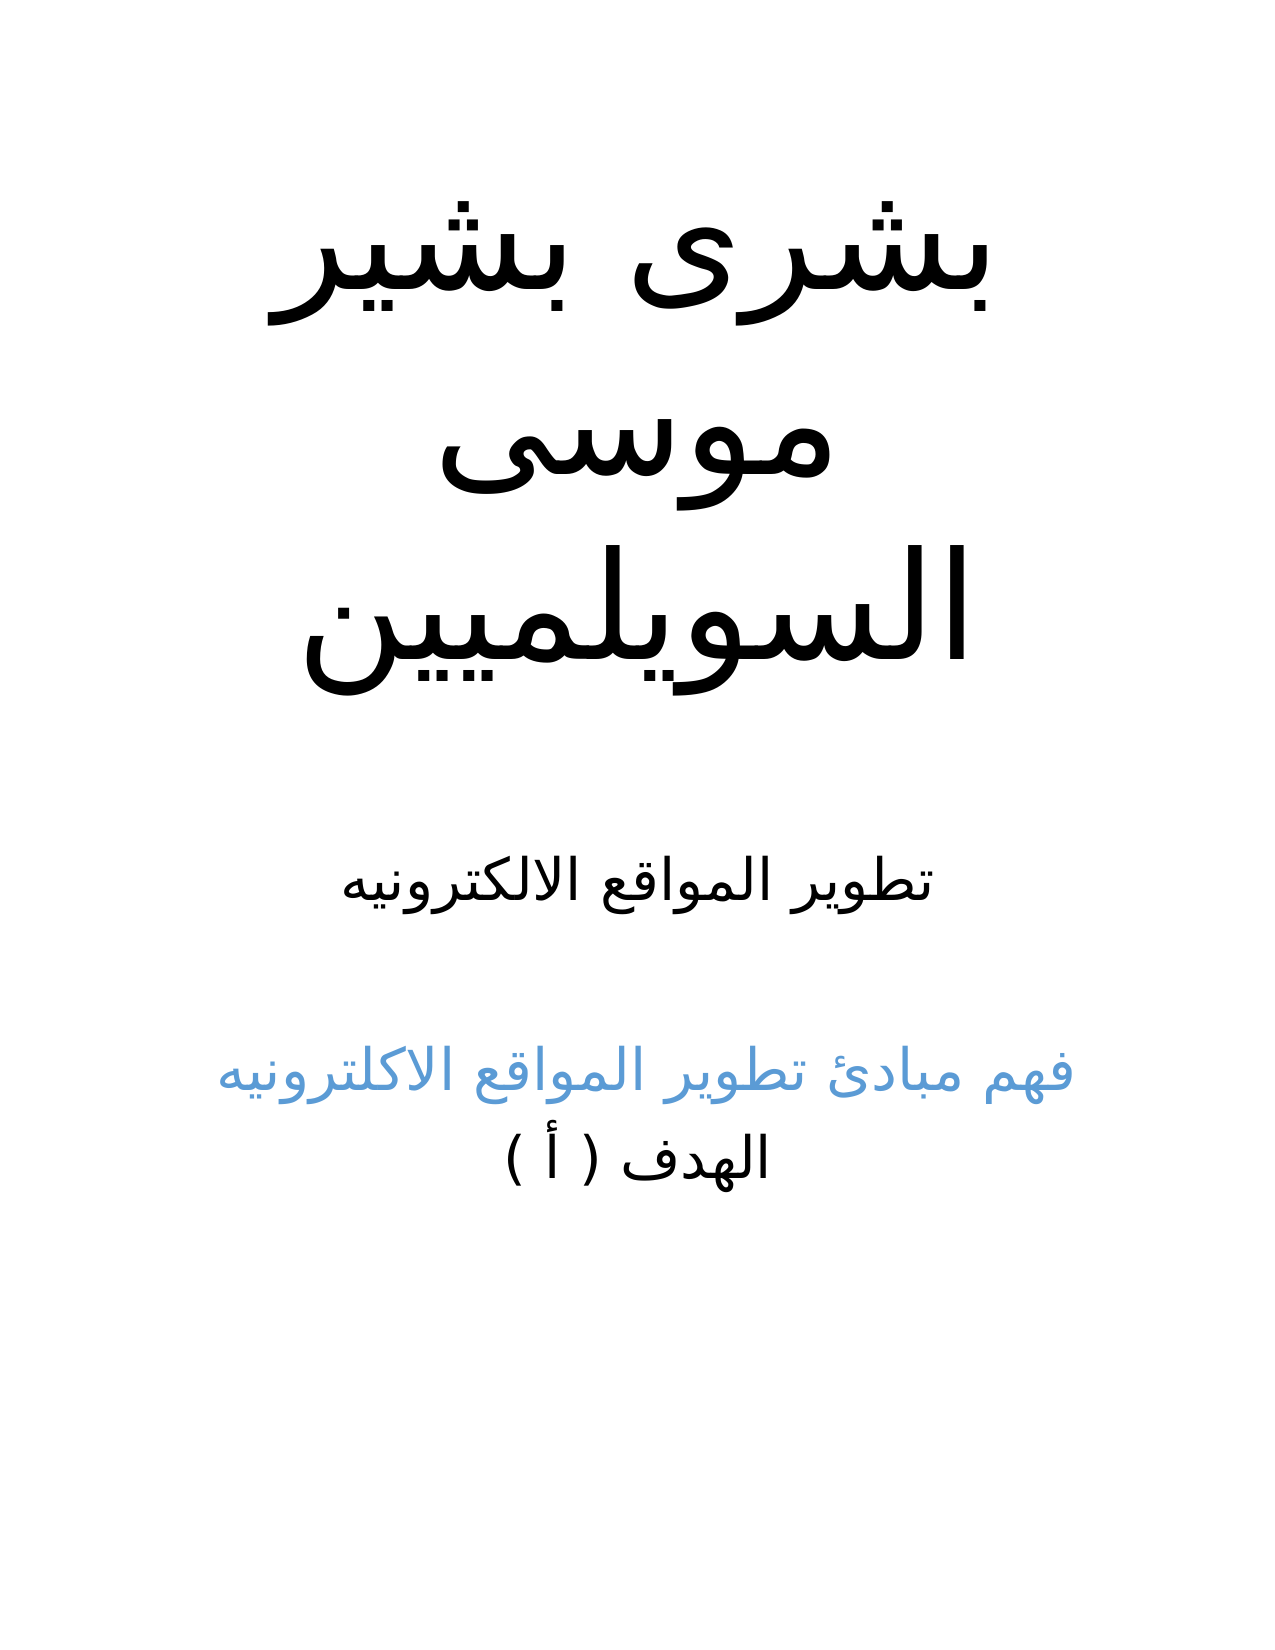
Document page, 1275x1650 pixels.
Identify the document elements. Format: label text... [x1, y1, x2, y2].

text تطوير المواقع الالكترونيه [150, 847, 1125, 914]
text بشرى بشير موسى السويلميين [150, 150, 1125, 694]
text فهم مبادئ تطوير المواقع الاكلترونيه [150, 1036, 1125, 1104]
text الهدف ( أ ) [150, 1125, 1125, 1193]
